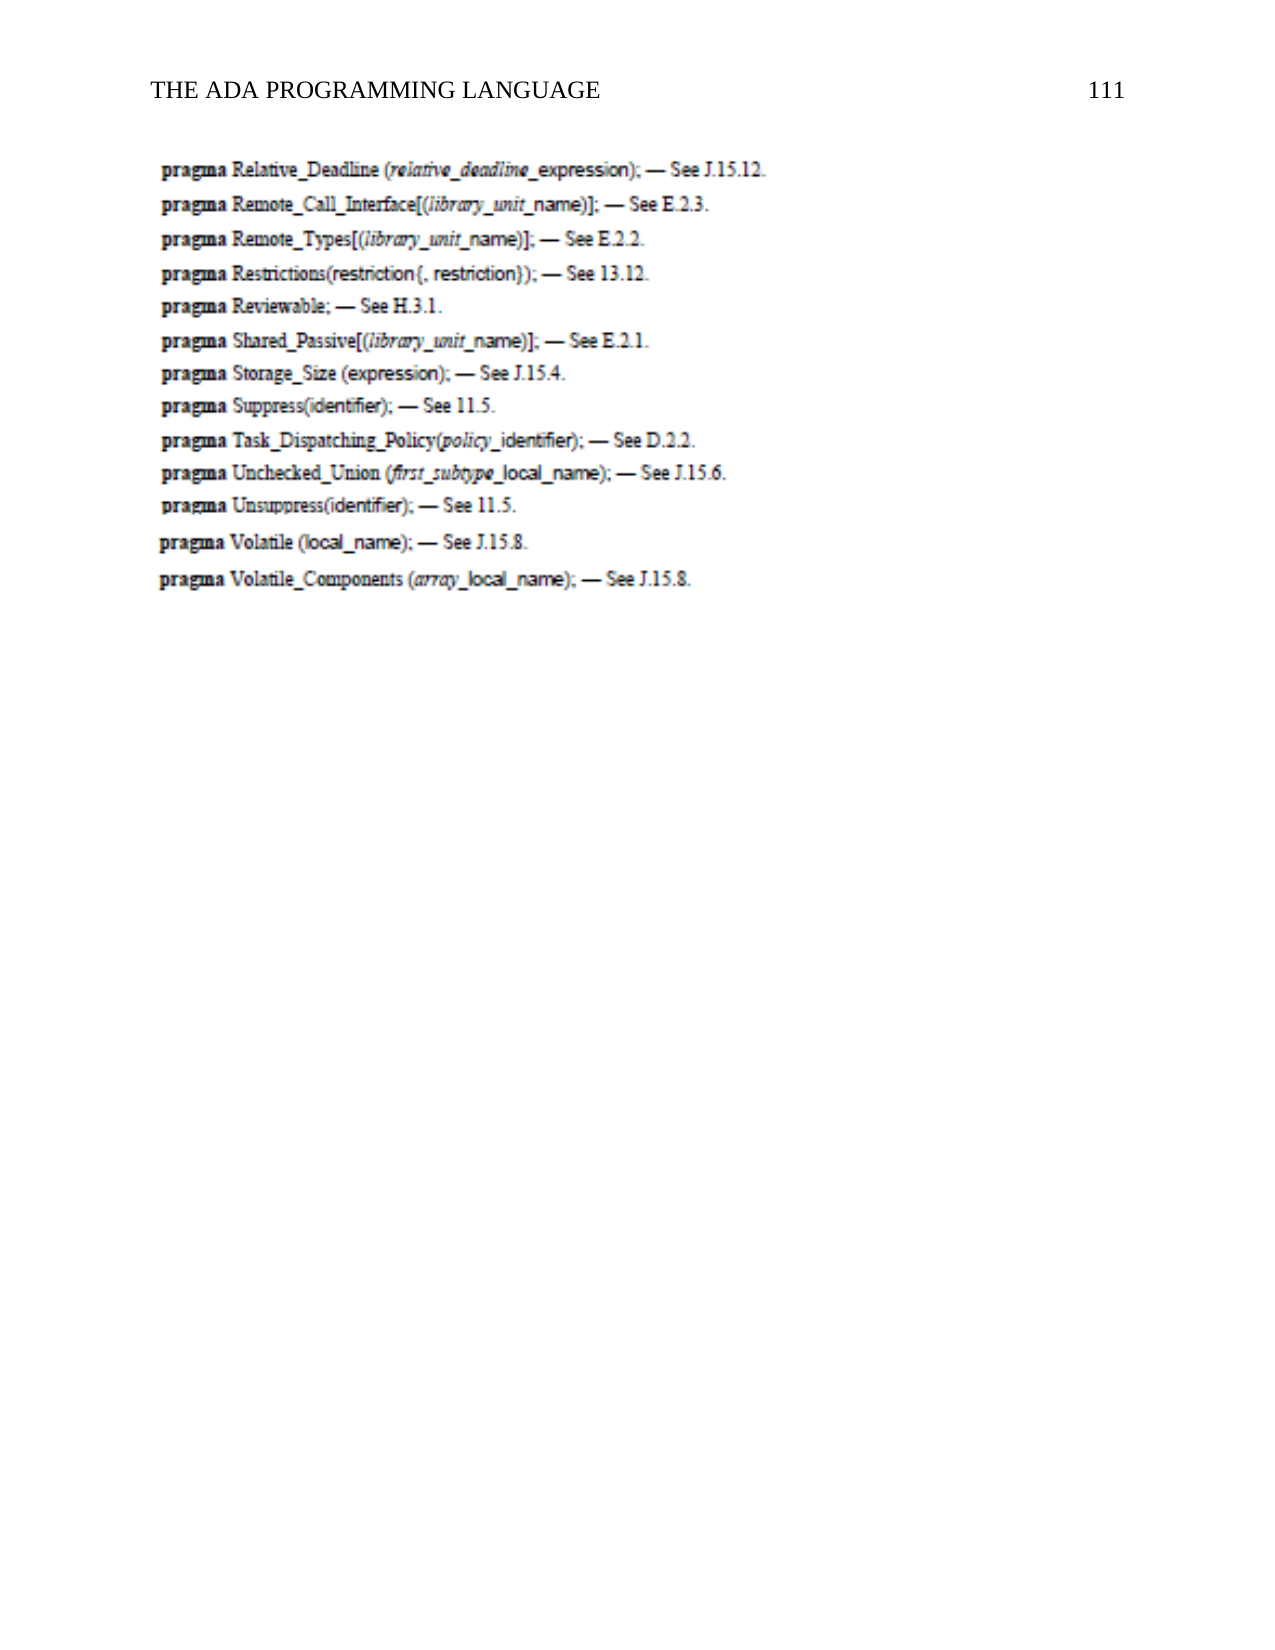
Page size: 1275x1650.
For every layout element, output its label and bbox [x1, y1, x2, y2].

picture [150, 150, 927, 619]
